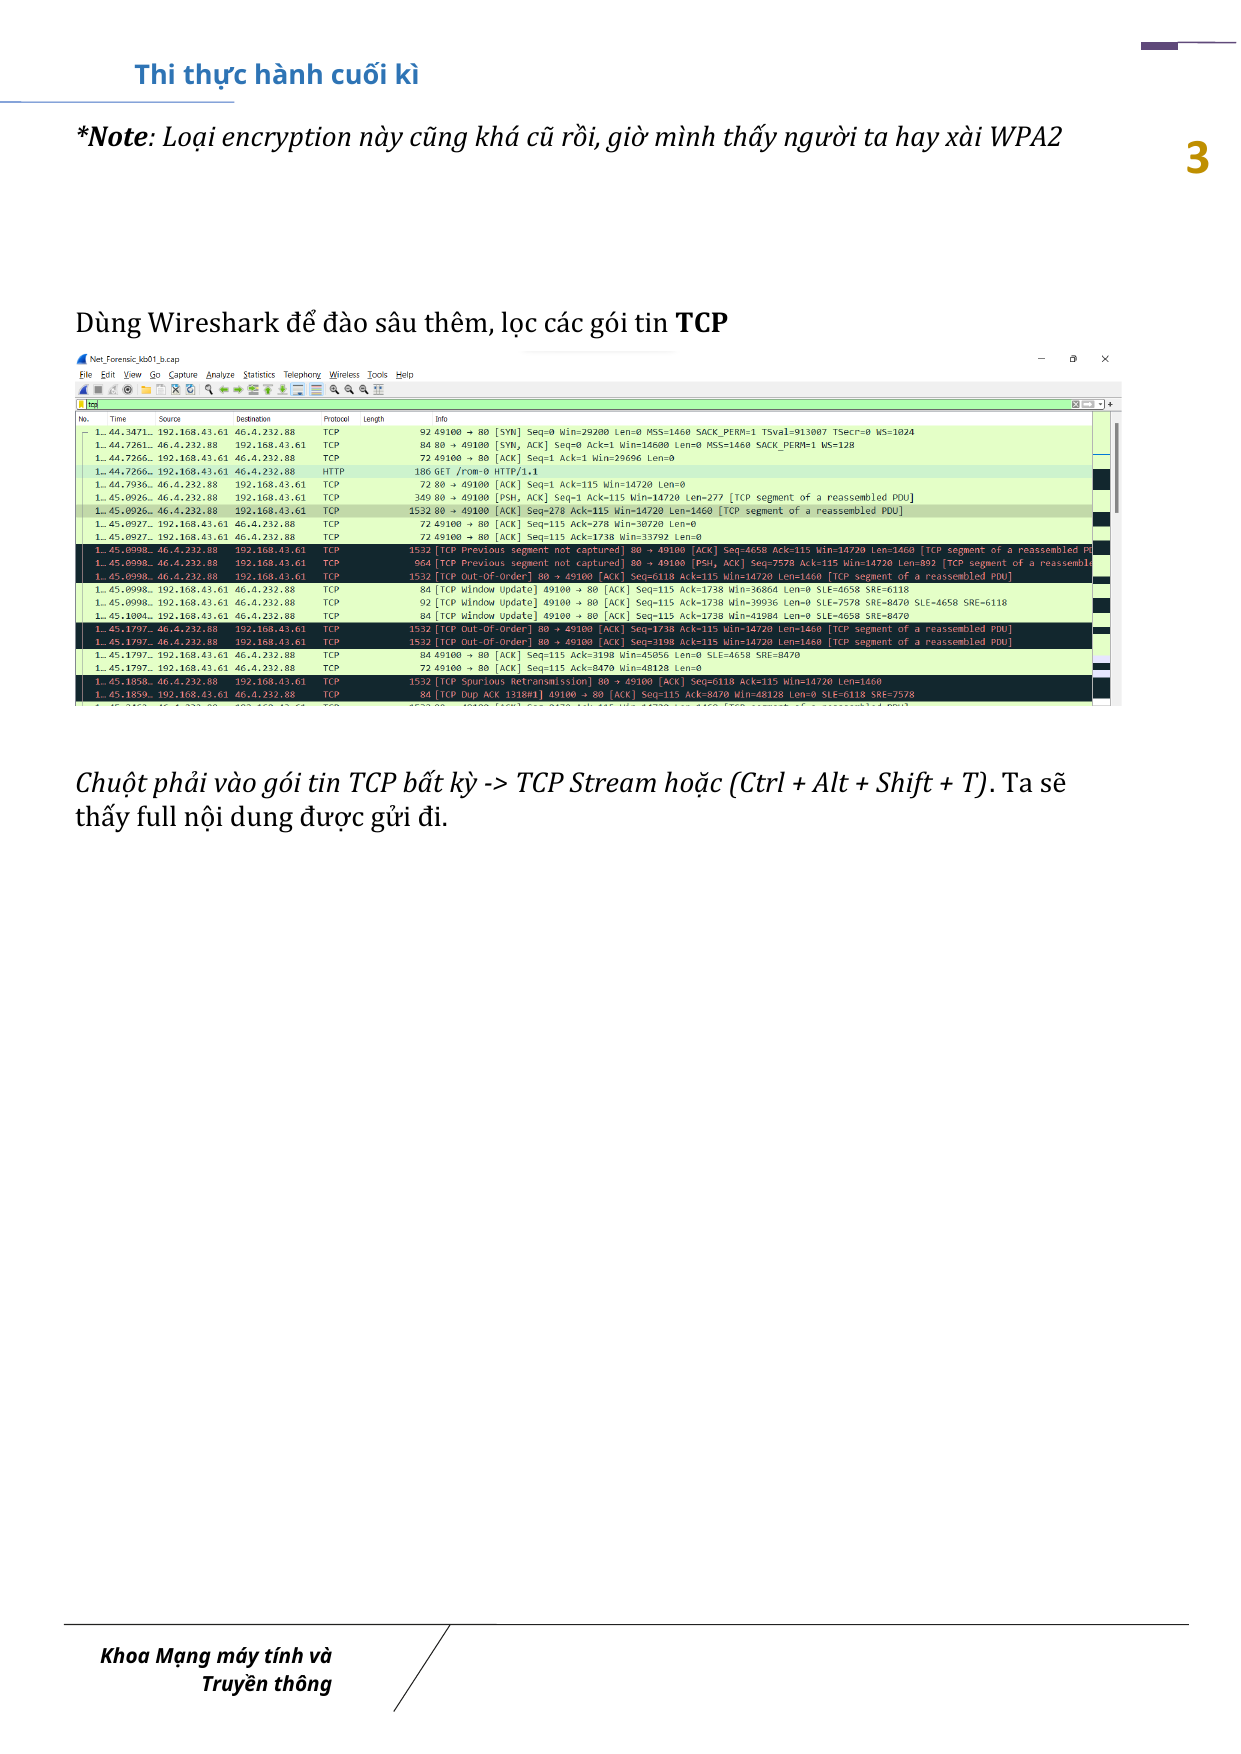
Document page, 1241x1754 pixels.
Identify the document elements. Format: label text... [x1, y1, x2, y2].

text *Note: Loại encryption này cũng khá cũ rồi, giờ mình thấy người ta hay xài WPA2 [75, 118, 1122, 153]
text Dùng Wireshark để đào sâu thêm, lọc các gói tin TCP [75, 305, 1122, 339]
picture [75, 351, 1122, 706]
text Chuột phải vào gói tin TCP bất kỳ -> TCP Stream hoặc (Ctrl + Alt + Shift + T). Ta sẽ thấy full nội dung được gửi đi. [75, 765, 1122, 833]
